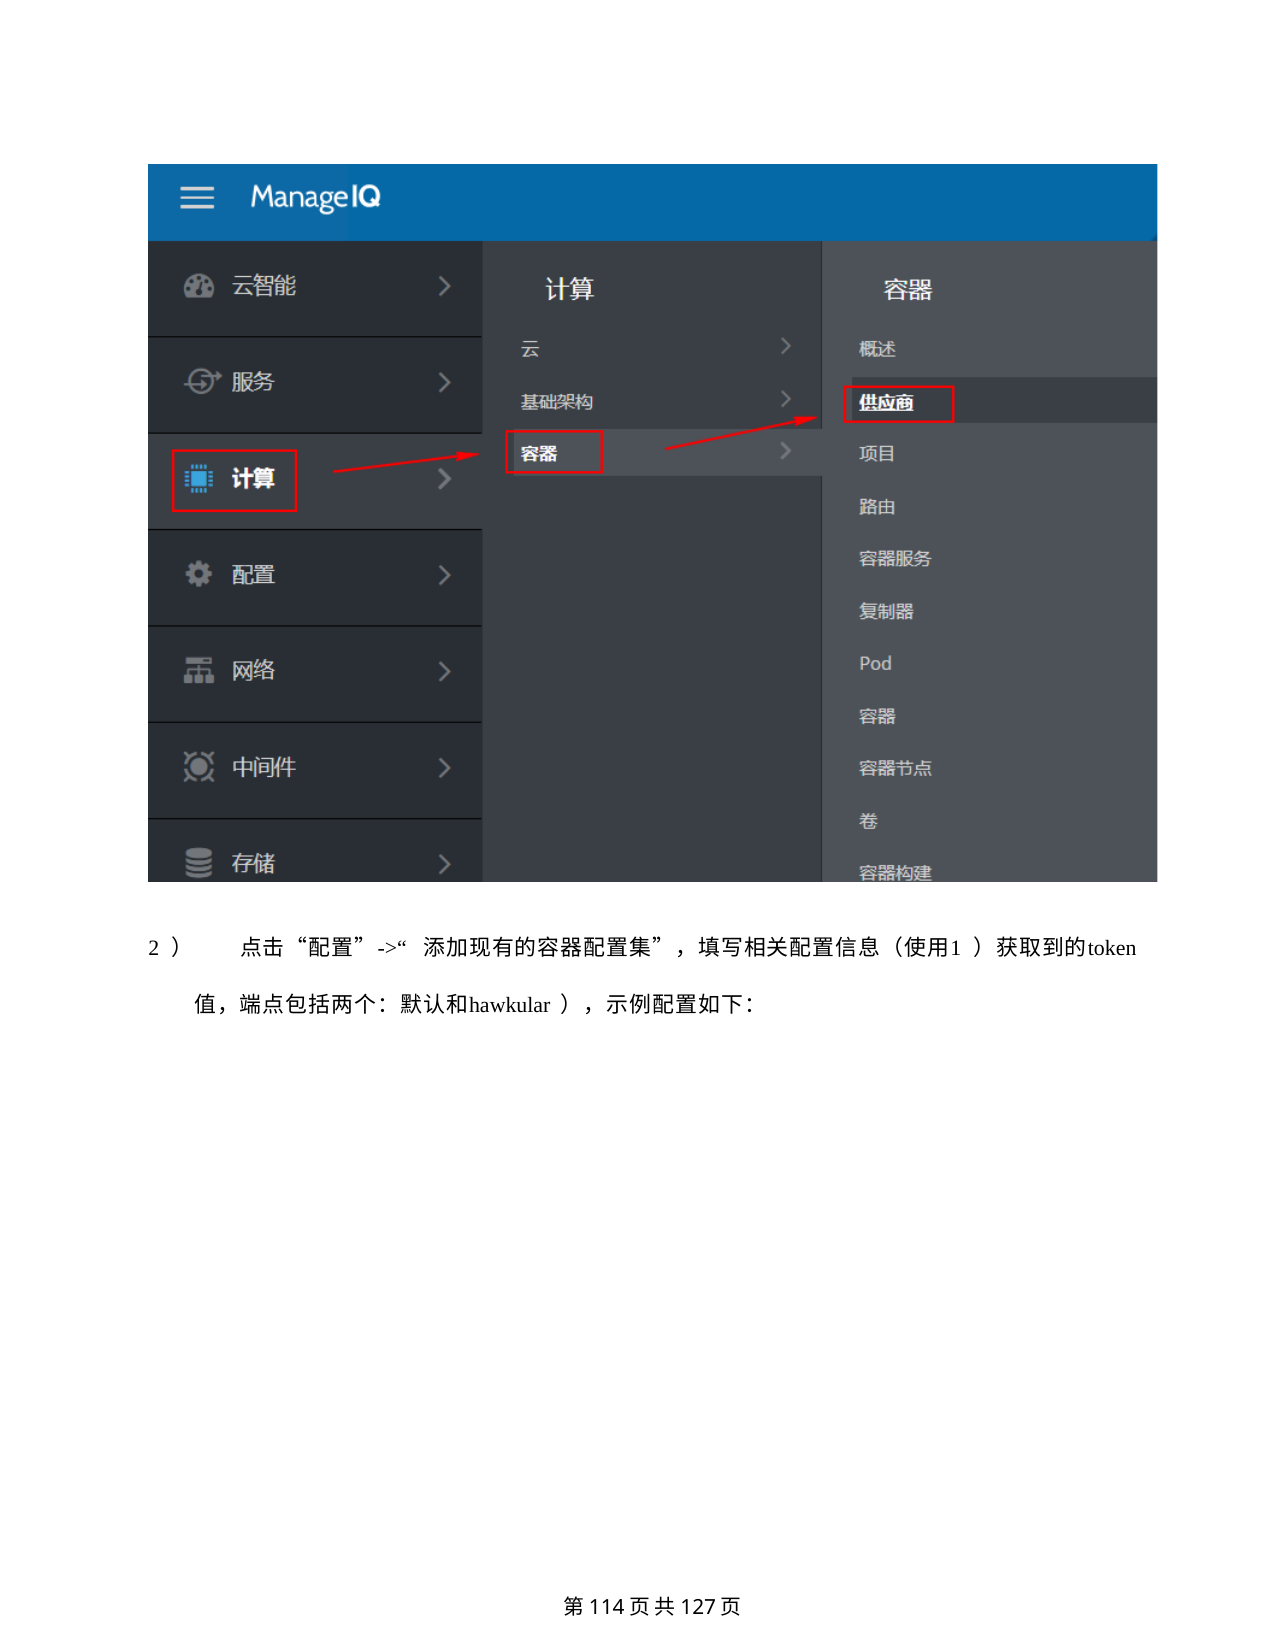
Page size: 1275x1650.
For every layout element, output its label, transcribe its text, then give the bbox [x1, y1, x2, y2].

picture [148, 164, 1158, 882]
list 点击“配置”->“添加现有的容器配置集”，填写相关配置信息（使用1）获取到的token值，端点包括两个：默认和hawkular），示例配置如下： [148, 927, 1156, 1021]
